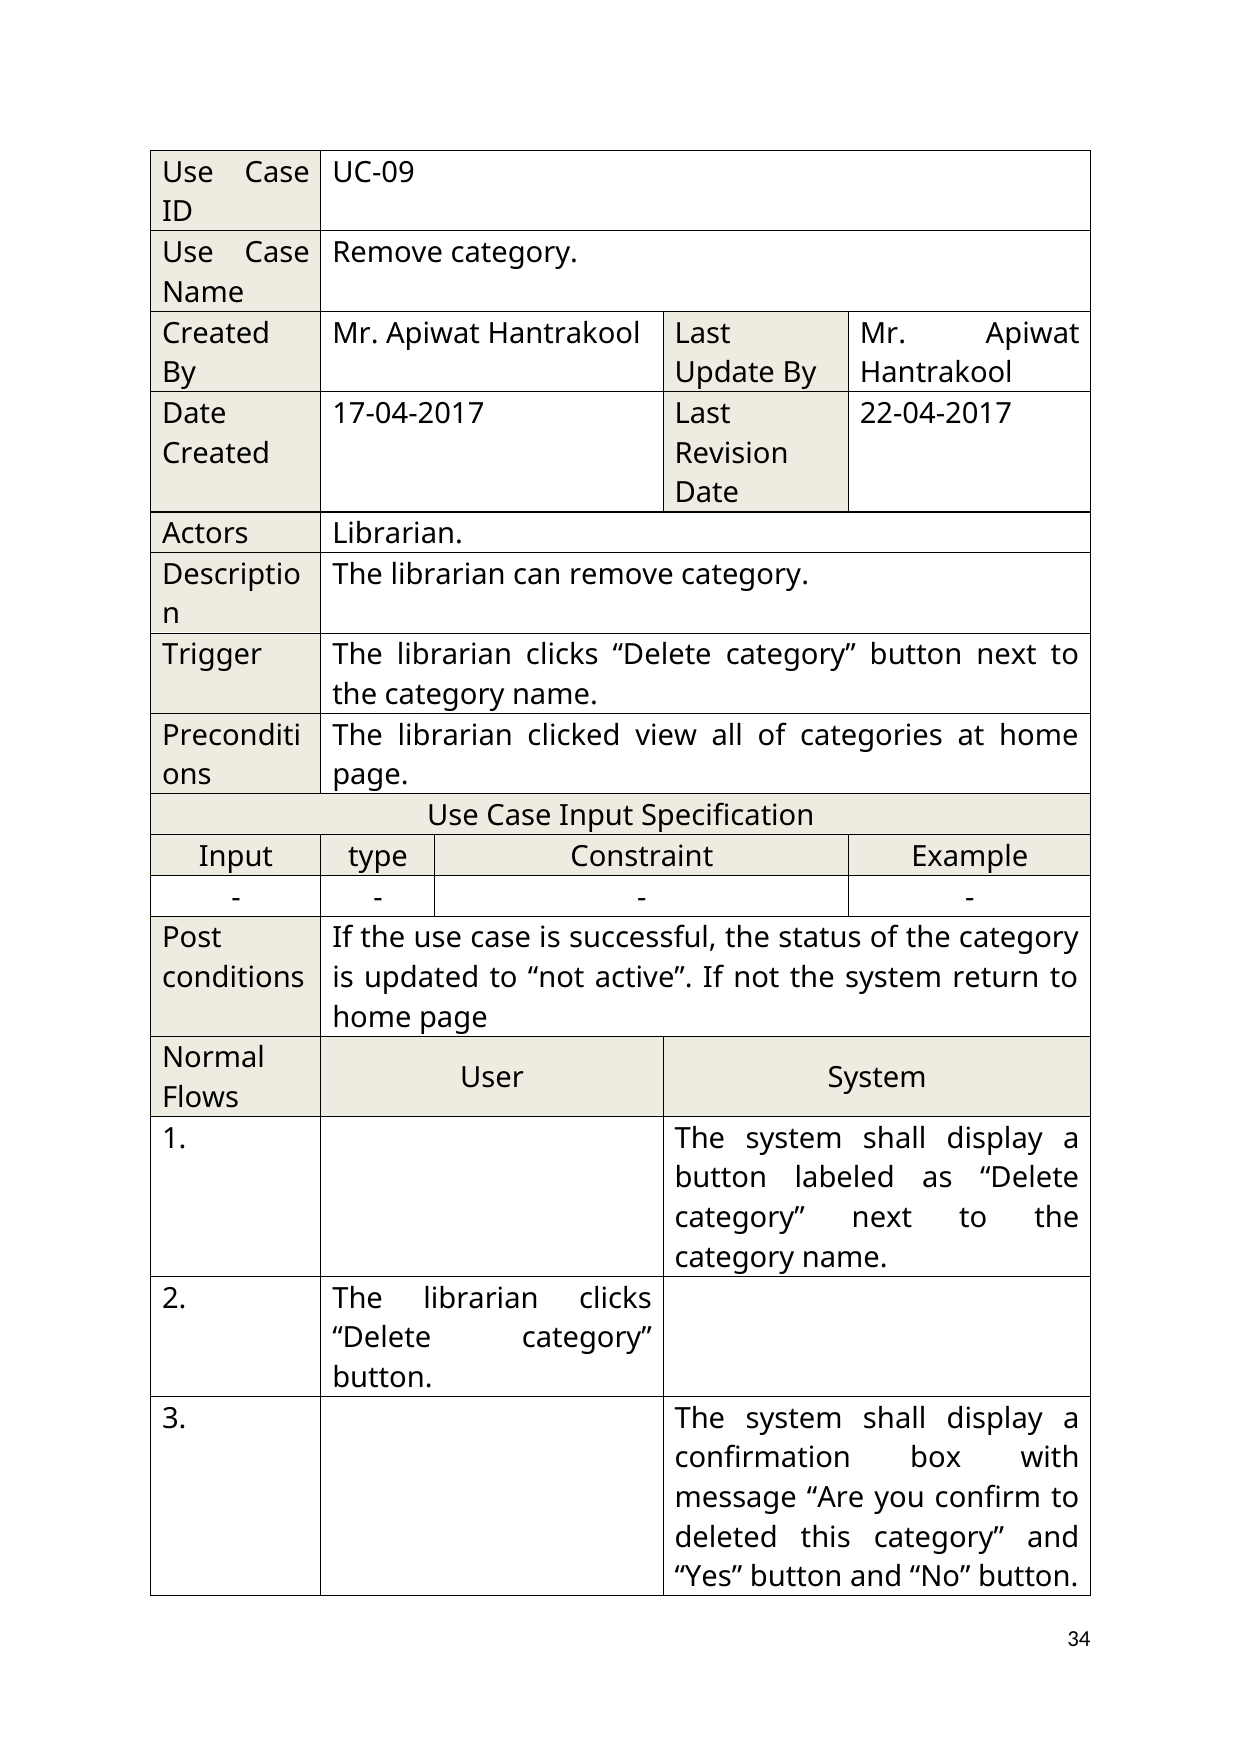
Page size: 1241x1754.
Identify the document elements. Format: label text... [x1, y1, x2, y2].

table_cell - [321, 876, 434, 916]
table_cell [664, 1277, 1090, 1396]
table_cell The system shall display a confirmation box with message “Are you confirm to deleted this category” and “Yes” button and “No” button. [664, 1397, 1090, 1595]
table_cell Remove category. [321, 231, 1090, 311]
table_cell Mr. Apiwat Hantrakool [849, 312, 1090, 391]
table_cell Created By [151, 312, 320, 391]
table_cell The librarian clicked view all of categories at home page. [321, 714, 1090, 793]
table_cell Mr. Apiwat Hantrakool [321, 312, 663, 391]
table_cell Use Case Input Specification [151, 794, 1090, 834]
table_cell Constraint [435, 835, 848, 875]
table_cell - [435, 876, 848, 916]
table_cell System [664, 1037, 1090, 1116]
table_cell Post conditions [151, 917, 320, 1036]
table_cell 1. [151, 1117, 320, 1276]
table_cell Description [151, 553, 320, 632]
table_cell 2. [151, 1277, 320, 1396]
table_cell Trigger [151, 634, 320, 713]
table_cell Preconditions [151, 714, 320, 793]
table_cell Use Case Name [151, 231, 320, 311]
table_cell The librarian can remove category. [321, 553, 1090, 632]
table_cell 3. [151, 1397, 320, 1595]
table_cell If the use case is successful, the status of the category is updated to “not active”. If not the system return to home page [321, 917, 1090, 1036]
table_cell The librarian clicks “Delete category” button next to the category name. [321, 634, 1090, 713]
table_cell Example [849, 835, 1090, 875]
table_cell Date Created [151, 392, 320, 511]
table_cell type [321, 835, 434, 875]
table_cell [321, 1397, 663, 1595]
table_cell 22-04-2017 [849, 392, 1090, 511]
table_cell Input [151, 835, 320, 875]
table_cell 17-04-2017 [321, 392, 663, 511]
table_cell Last Update By [664, 312, 848, 391]
table_cell The system shall display a button labeled as “Delete category” next to the category name. [664, 1117, 1090, 1276]
table_cell - [849, 876, 1090, 916]
table_cell [321, 1117, 663, 1276]
table_cell Normal Flows [151, 1037, 320, 1116]
table_cell Librarian. [321, 513, 1090, 552]
table_cell The librarian clicks “Delete category” button. [321, 1277, 663, 1396]
table_cell Actors [151, 513, 320, 552]
table_cell - [151, 876, 320, 916]
table_cell User [321, 1037, 663, 1116]
table_cell Last Revision Date [664, 392, 848, 511]
table_header Use Case ID [151, 151, 320, 230]
table_header UC-09 [321, 151, 1090, 230]
